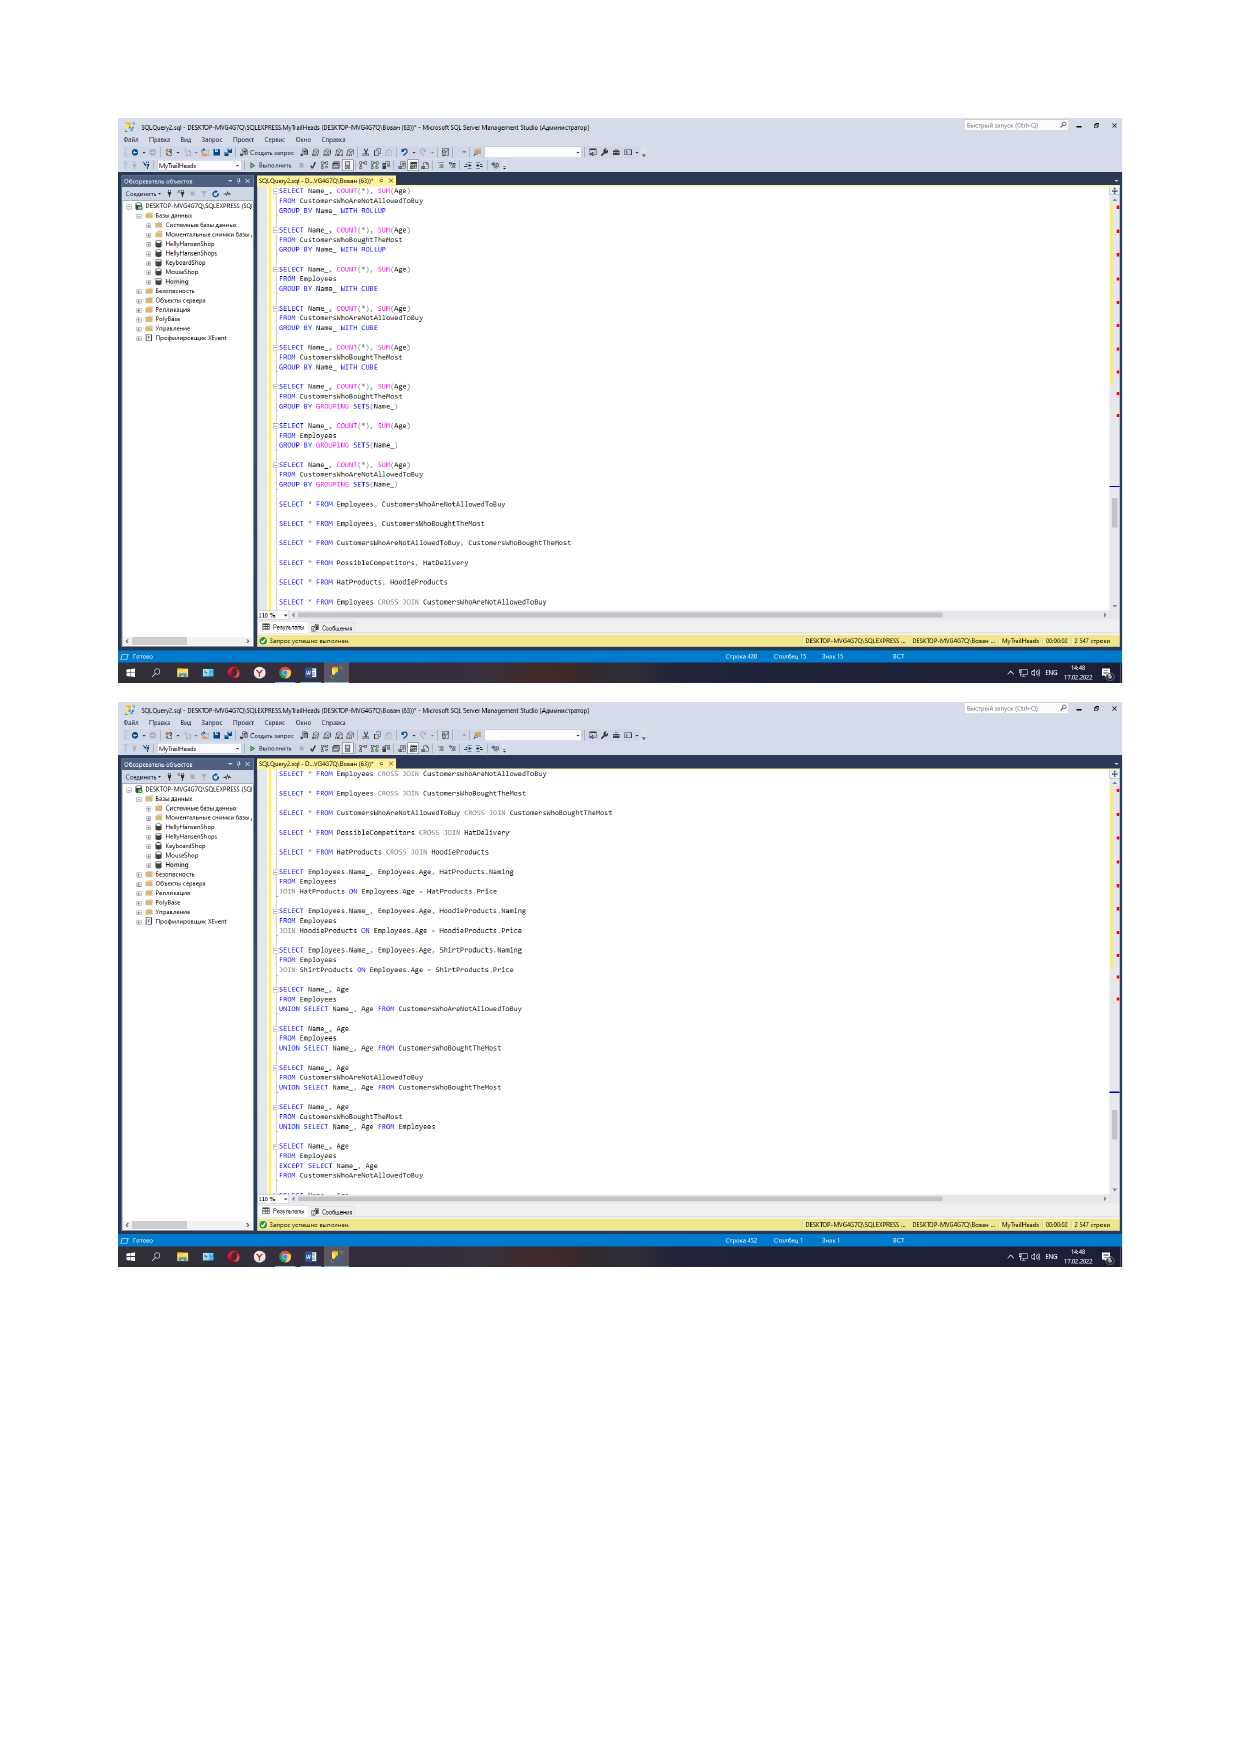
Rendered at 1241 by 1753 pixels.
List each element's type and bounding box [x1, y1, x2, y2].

picture [118, 702, 1123, 1267]
picture [118, 118, 1123, 683]
